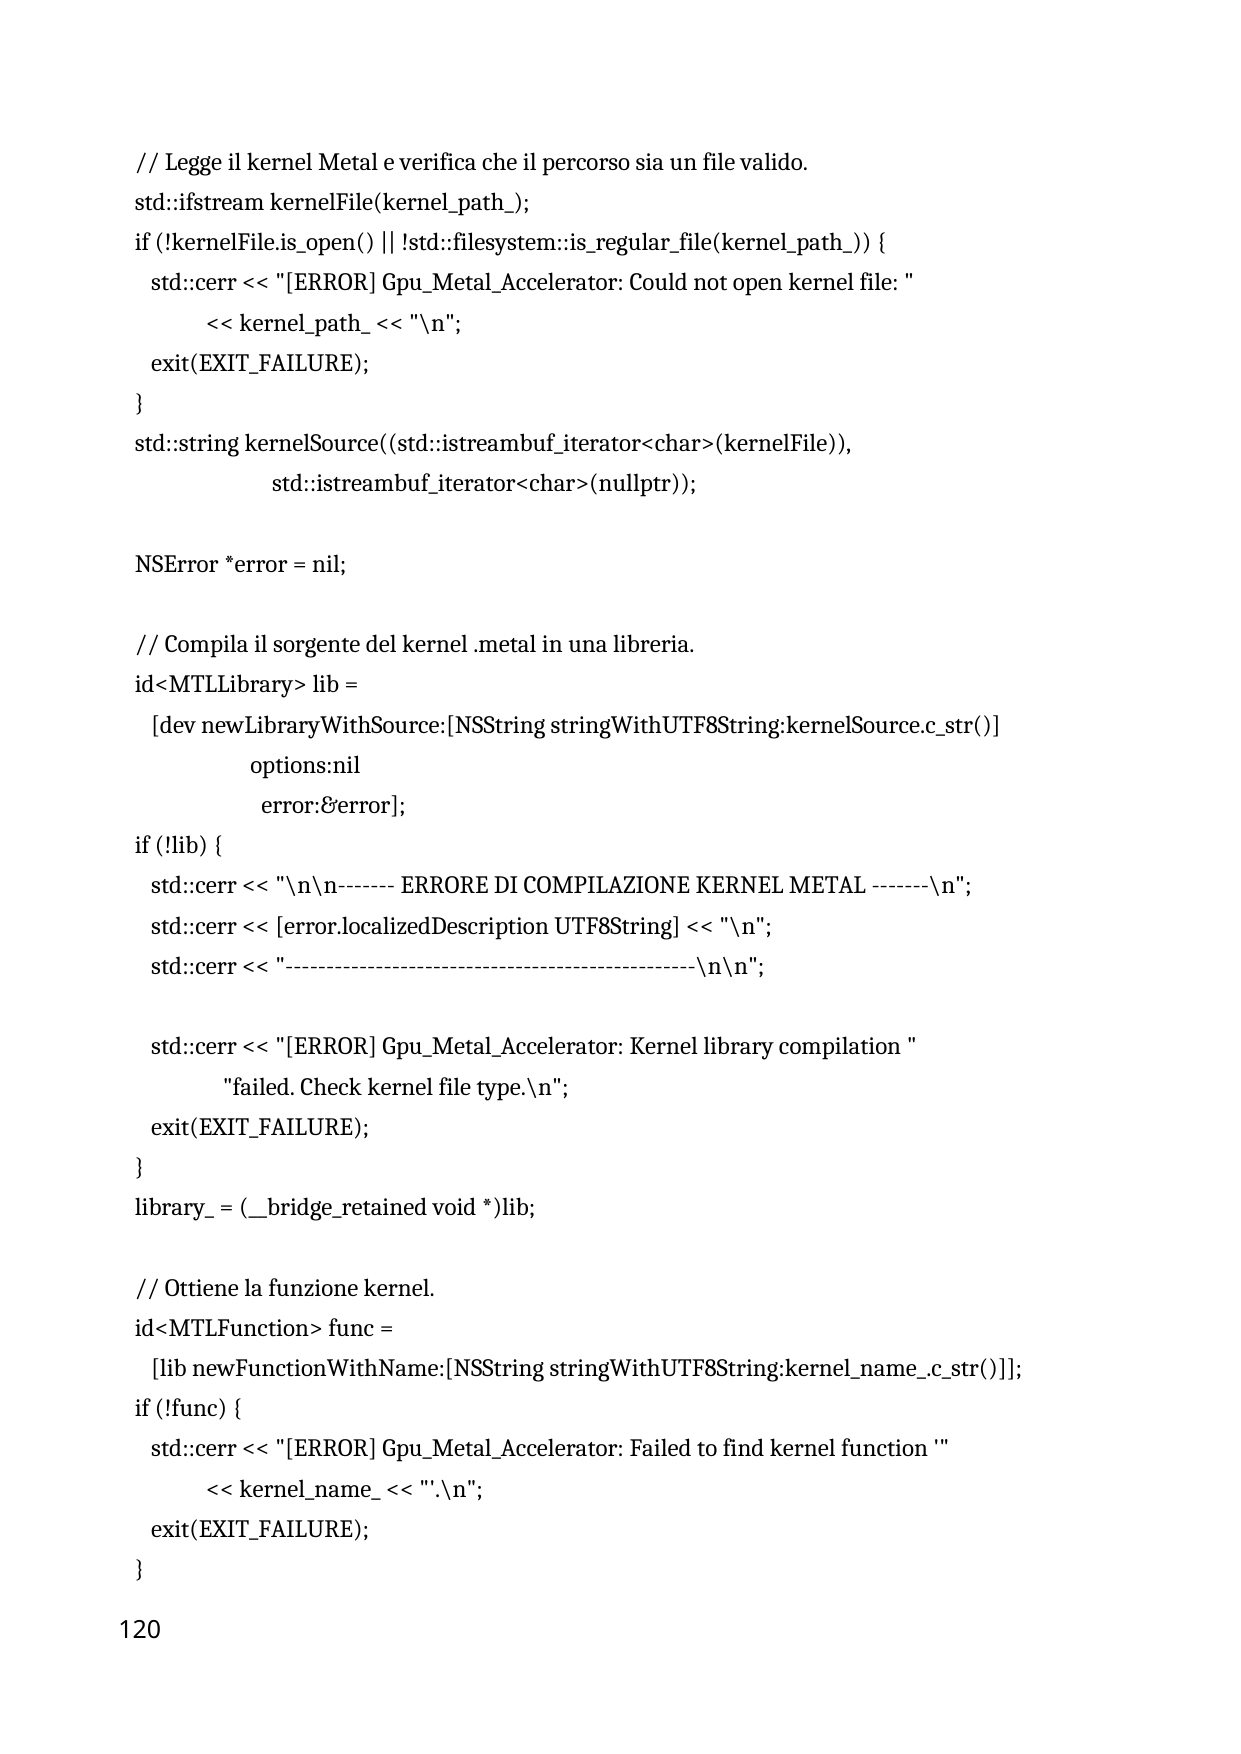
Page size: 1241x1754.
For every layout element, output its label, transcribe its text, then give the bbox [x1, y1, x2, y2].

text << kernel_name_ << "'.\n"; [118, 1474, 1122, 1503]
text std::cerr << "--------------------------------------------------\n\n"; [118, 952, 1122, 981]
text // Legge il kernel Metal e verifica che il percorso sia un file valido. [118, 148, 1122, 176]
text exit(EXIT_FAILURE); [118, 1515, 1122, 1543]
text NSError *error = nil; [118, 550, 1122, 578]
text library_ = (__bridge_retained void *)lib; [118, 1193, 1122, 1222]
text // Ottiene la funzione kernel. [118, 1273, 1122, 1302]
text options:nil [118, 751, 1122, 779]
text std::cerr << [error.localizedDescription UTF8String] << "\n"; [118, 912, 1122, 940]
text } [118, 1555, 1122, 1584]
text std::string kernelSource((std::istreambuf_iterator<char>(kernelFile)), [118, 429, 1122, 458]
text } [118, 1153, 1122, 1182]
text std::ifstream kernelFile(kernel_path_); [118, 188, 1122, 217]
text std::cerr << "[ERROR] Gpu_Metal_Accelerator: Kernel library compilation " [118, 1032, 1122, 1061]
text [lib newFunctionWithName:[NSString stringWithUTF8String:kernel_name_.c_str()]]; [118, 1354, 1122, 1383]
text std::istreambuf_iterator<char>(nullptr)); [118, 469, 1122, 498]
text error:&error]; [118, 791, 1122, 820]
text id<MTLLibrary> lib = [118, 670, 1122, 699]
text id<MTLFunction> func = [118, 1314, 1122, 1342]
text exit(EXIT_FAILURE); [118, 1113, 1122, 1141]
text "failed. Check kernel file type.\n"; [118, 1072, 1122, 1101]
text std::cerr << "\n\n------- ERRORE DI COMPILAZIONE KERNEL METAL -------\n"; [118, 871, 1122, 900]
text << kernel_path_ << "\n"; [118, 308, 1122, 337]
text if (!func) { [118, 1394, 1122, 1423]
text if (!lib) { [118, 831, 1122, 860]
text } [118, 389, 1122, 418]
text std::cerr << "[ERROR] Gpu_Metal_Accelerator: Could not open kernel file: " [118, 268, 1122, 297]
text if (!kernelFile.is_open() || !std::filesystem::is_regular_file(kernel_path_)) { [118, 228, 1122, 257]
text exit(EXIT_FAILURE); [118, 349, 1122, 377]
text [dev newLibraryWithSource:[NSString stringWithUTF8String:kernelSource.c_str()] [118, 711, 1122, 739]
text std::cerr << "[ERROR] Gpu_Metal_Accelerator: Failed to find kernel function '" [118, 1434, 1122, 1463]
text // Compila il sorgente del kernel .metal in una libreria. [118, 630, 1122, 659]
